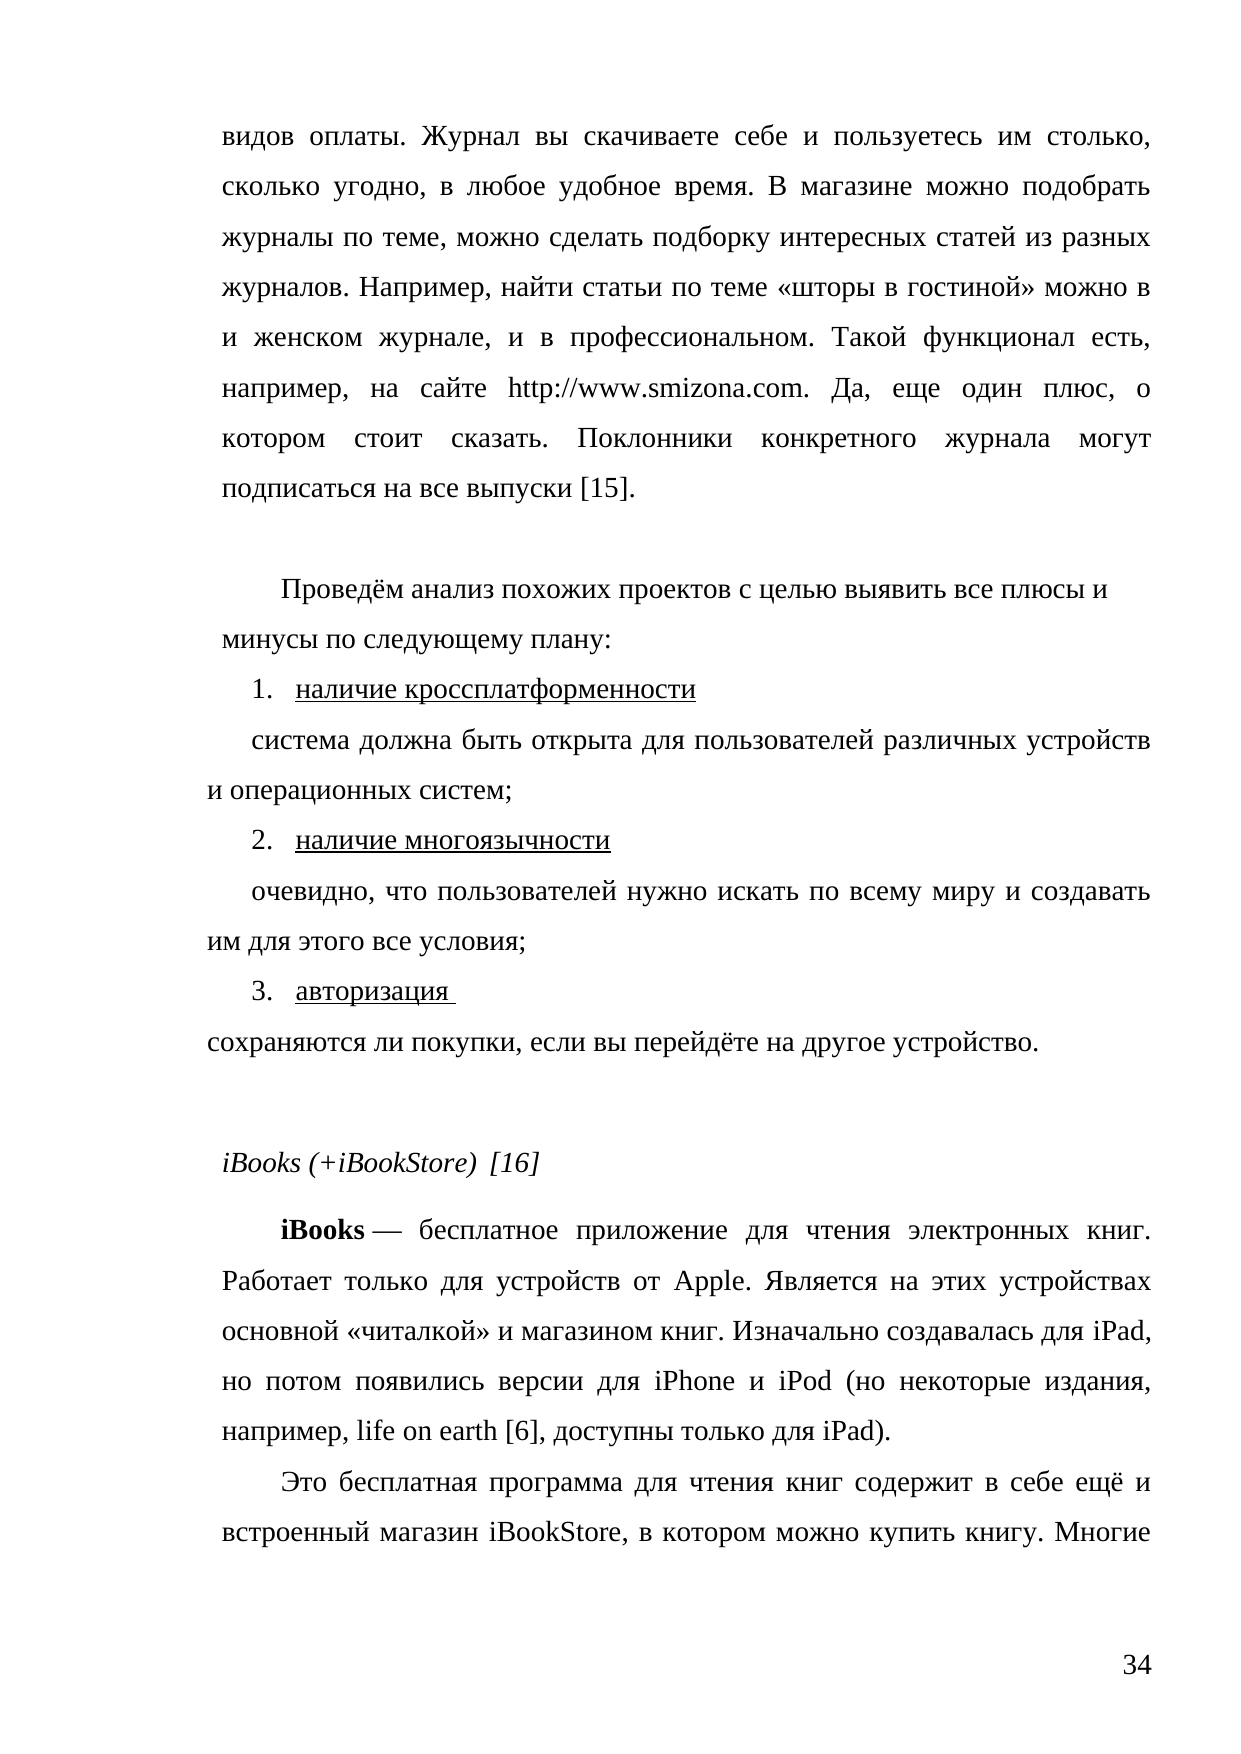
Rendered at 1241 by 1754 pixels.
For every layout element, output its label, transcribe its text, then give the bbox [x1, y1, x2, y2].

list наличие многоязычности [207, 822, 1152, 856]
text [222, 1464, 1152, 1514]
text сохраняются ли покупки, если вы перейдёте на другое устройство. [207, 1024, 1152, 1057]
text Проведём анализ похожих проектов с целью выявить все плюсы и минусы по следующему плану: [222, 571, 1152, 655]
text iBooks — бесплатное приложение для чтения электронных книг. Работает только для устройств от Apple. Является на этих устройствах основной «читалкой» и магазином книг. Изначально создавалась для iPad, но потом появились версии для iPhone и iPod (но некоторые издания, например, life on earth [6], доступны только для iPad). [222, 1397, 1152, 1447]
text система должна быть открыта для пользователей различных устройств и операционных систем; [207, 722, 1152, 806]
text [222, 118, 1152, 504]
text iBooks (+iBookStore) [16] [222, 1145, 1152, 1179]
list наличие кроссплатформенности [207, 672, 1152, 705]
list авторизация [207, 973, 1152, 1007]
text iBooks — бесплатное приложение для чтения электронных книг. Работает только для устройств от Apple. Является на этих устройствах основной «читалкой» и магазином книг. Изначально создавалась для iPad, но потом появились версии для iPhone и iPod (но некоторые издания, например, life on earth [6], доступны только для iPad). [222, 1212, 1152, 1363]
text очевидно, что пользователей нужно искать по всему миру и создавать им для этого все условия; [207, 873, 1152, 957]
